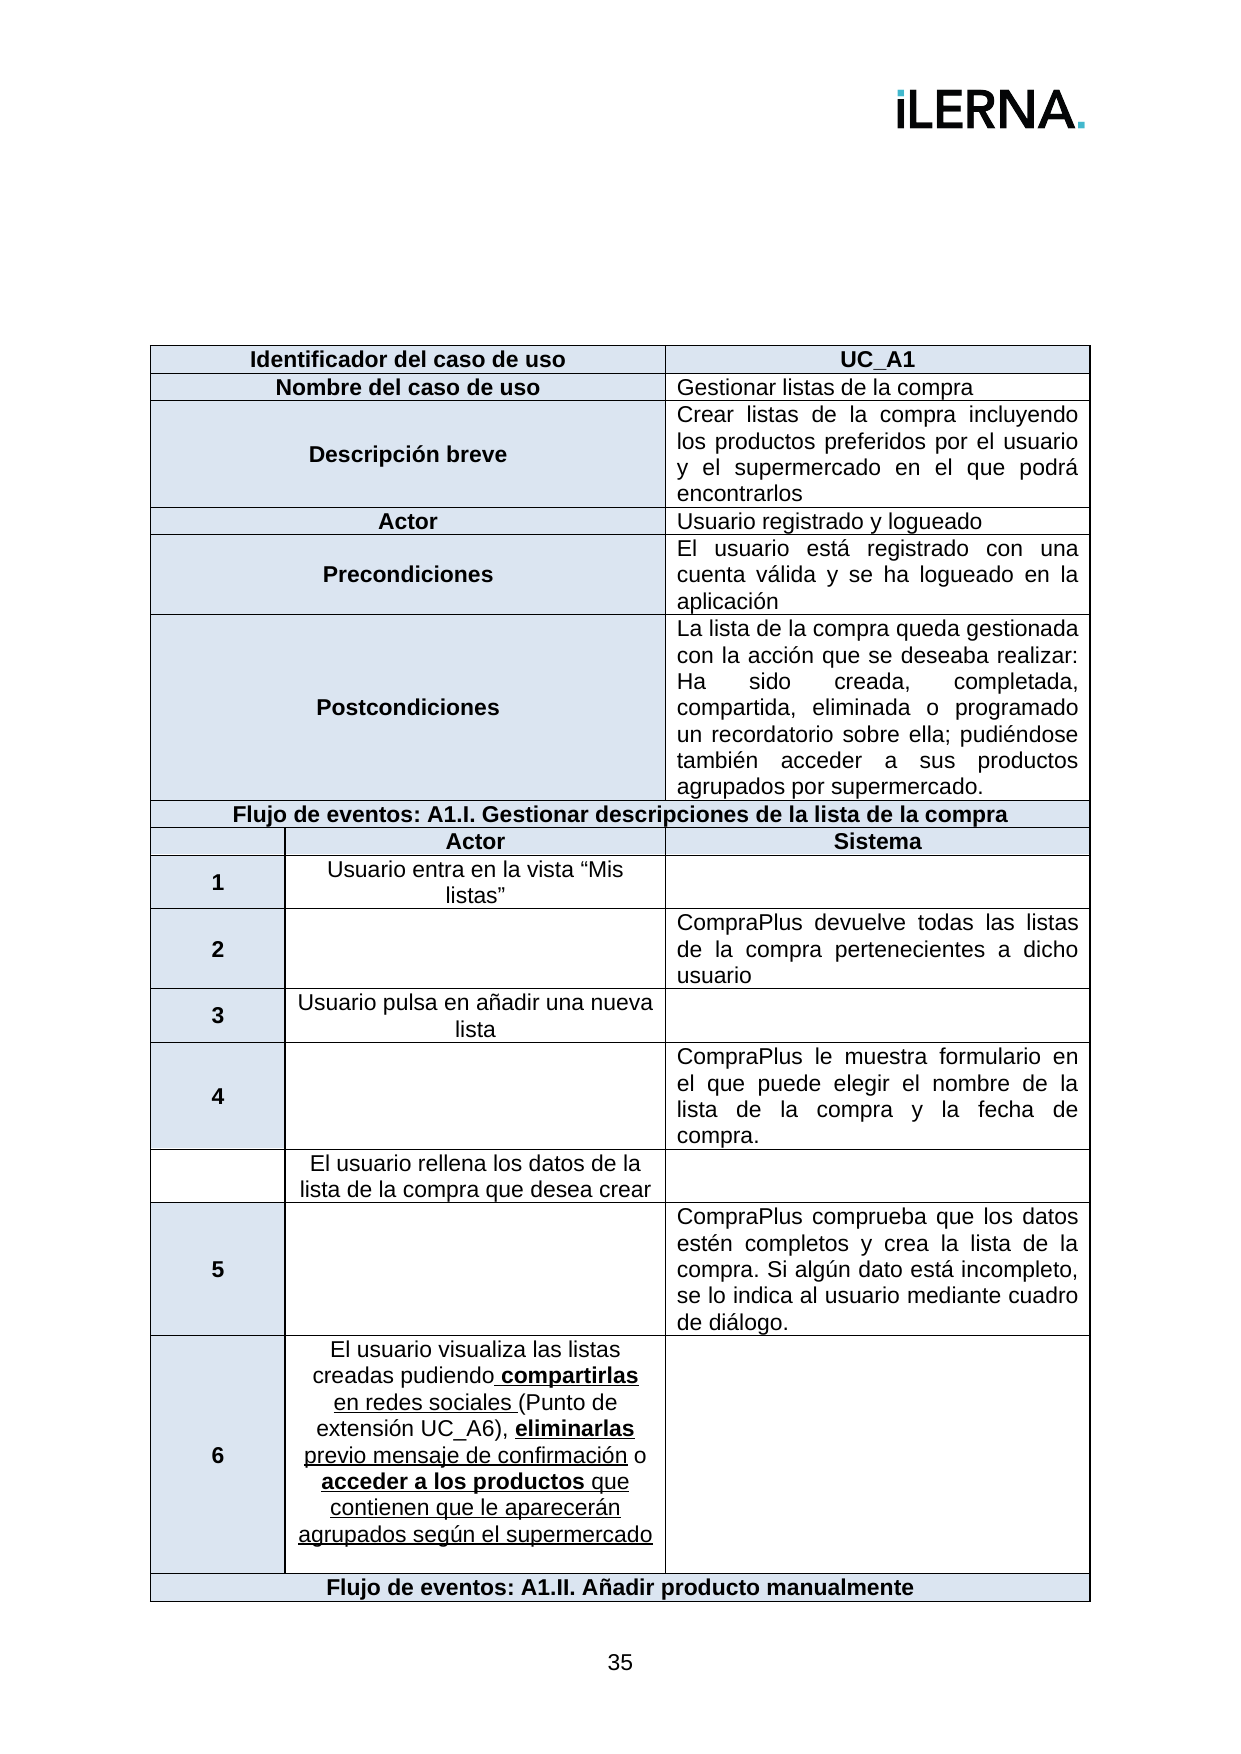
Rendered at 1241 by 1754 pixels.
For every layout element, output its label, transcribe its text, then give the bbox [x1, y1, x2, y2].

table_cell 6 [151, 1336, 284, 1573]
table_cell [666, 989, 1089, 1042]
table_cell Crear listas de la compra incluyendo los productos preferidos por el usuario y el supermercado en el que podrá encontrarlos [666, 401, 1089, 507]
table_cell La lista de la compra queda gestionada con la acción que se deseaba realizar: Ha sido creada, completada, compartida, eliminada o programado un recordatorio sobre ella; pudiéndose también acceder a sus productos agrupados por supermercado. [666, 615, 1089, 800]
table_cell Flujo de eventos: A1.I. Gestionar descripciones de la lista de la compra [151, 801, 1089, 827]
table_cell [151, 1150, 284, 1202]
table_cell Usuario pulsa en añadir una nueva lista [286, 989, 665, 1042]
table_cell Actor [151, 508, 665, 534]
table_cell [666, 1336, 1089, 1573]
table_cell [151, 828, 284, 854]
table_cell CompraPlus comprueba que los datos estén completos y crea la lista de la compra. Si algún dato está incompleto, se lo indica al usuario mediante cuadro de diálogo. [666, 1203, 1089, 1335]
table_header UC_A1 [666, 346, 1089, 373]
table_cell 2 [151, 909, 284, 988]
table_cell Sistema [666, 828, 1089, 854]
table_cell Flujo de eventos: A1.II. Añadir producto manualmente [151, 1574, 1089, 1601]
table_cell Postcondiciones [151, 615, 665, 800]
table_cell Usuario registrado y logueado [666, 508, 1089, 534]
table_cell El usuario rellena los datos de la lista de la compra que desea crear [286, 1150, 665, 1202]
table_cell CompraPlus le muestra formulario en el que puede elegir el nombre de la lista de la compra y la fecha de compra. [666, 1043, 1089, 1148]
table_cell El usuario visualiza las listas creadas pudiendo compartirlas en redes sociales (Punto de extensión UC_A6), eliminarlas previo mensaje de confirmación o acceder a los productos que contienen que le aparecerán agrupados según el supermercado [286, 1336, 665, 1573]
table_cell [286, 1043, 665, 1148]
table_cell Actor [286, 828, 665, 854]
table_cell [666, 856, 1089, 908]
table_cell Descripción breve [151, 401, 665, 507]
table_cell El usuario está registrado con una cuenta válida y se ha logueado en la aplicación [666, 535, 1089, 614]
table_cell Gestionar listas de la compra [666, 374, 1089, 400]
table_cell 3 [151, 989, 284, 1042]
table_cell Nombre del caso de uso [151, 374, 665, 400]
table_cell Usuario entra en la vista “Mis listas” [286, 856, 665, 908]
picture [891, 87, 1091, 131]
table_cell 4 [151, 1043, 284, 1148]
table_cell [666, 1150, 1089, 1202]
table_cell CompraPlus devuelve todas las listas de la compra pertenecientes a dicho usuario [666, 909, 1089, 988]
table_cell 1 [151, 856, 284, 908]
table_cell Precondiciones [151, 535, 665, 614]
table_cell [286, 1203, 665, 1335]
table_cell [286, 909, 665, 988]
table_cell 5 [151, 1203, 284, 1335]
table_header Identificador del caso de uso [151, 346, 665, 373]
